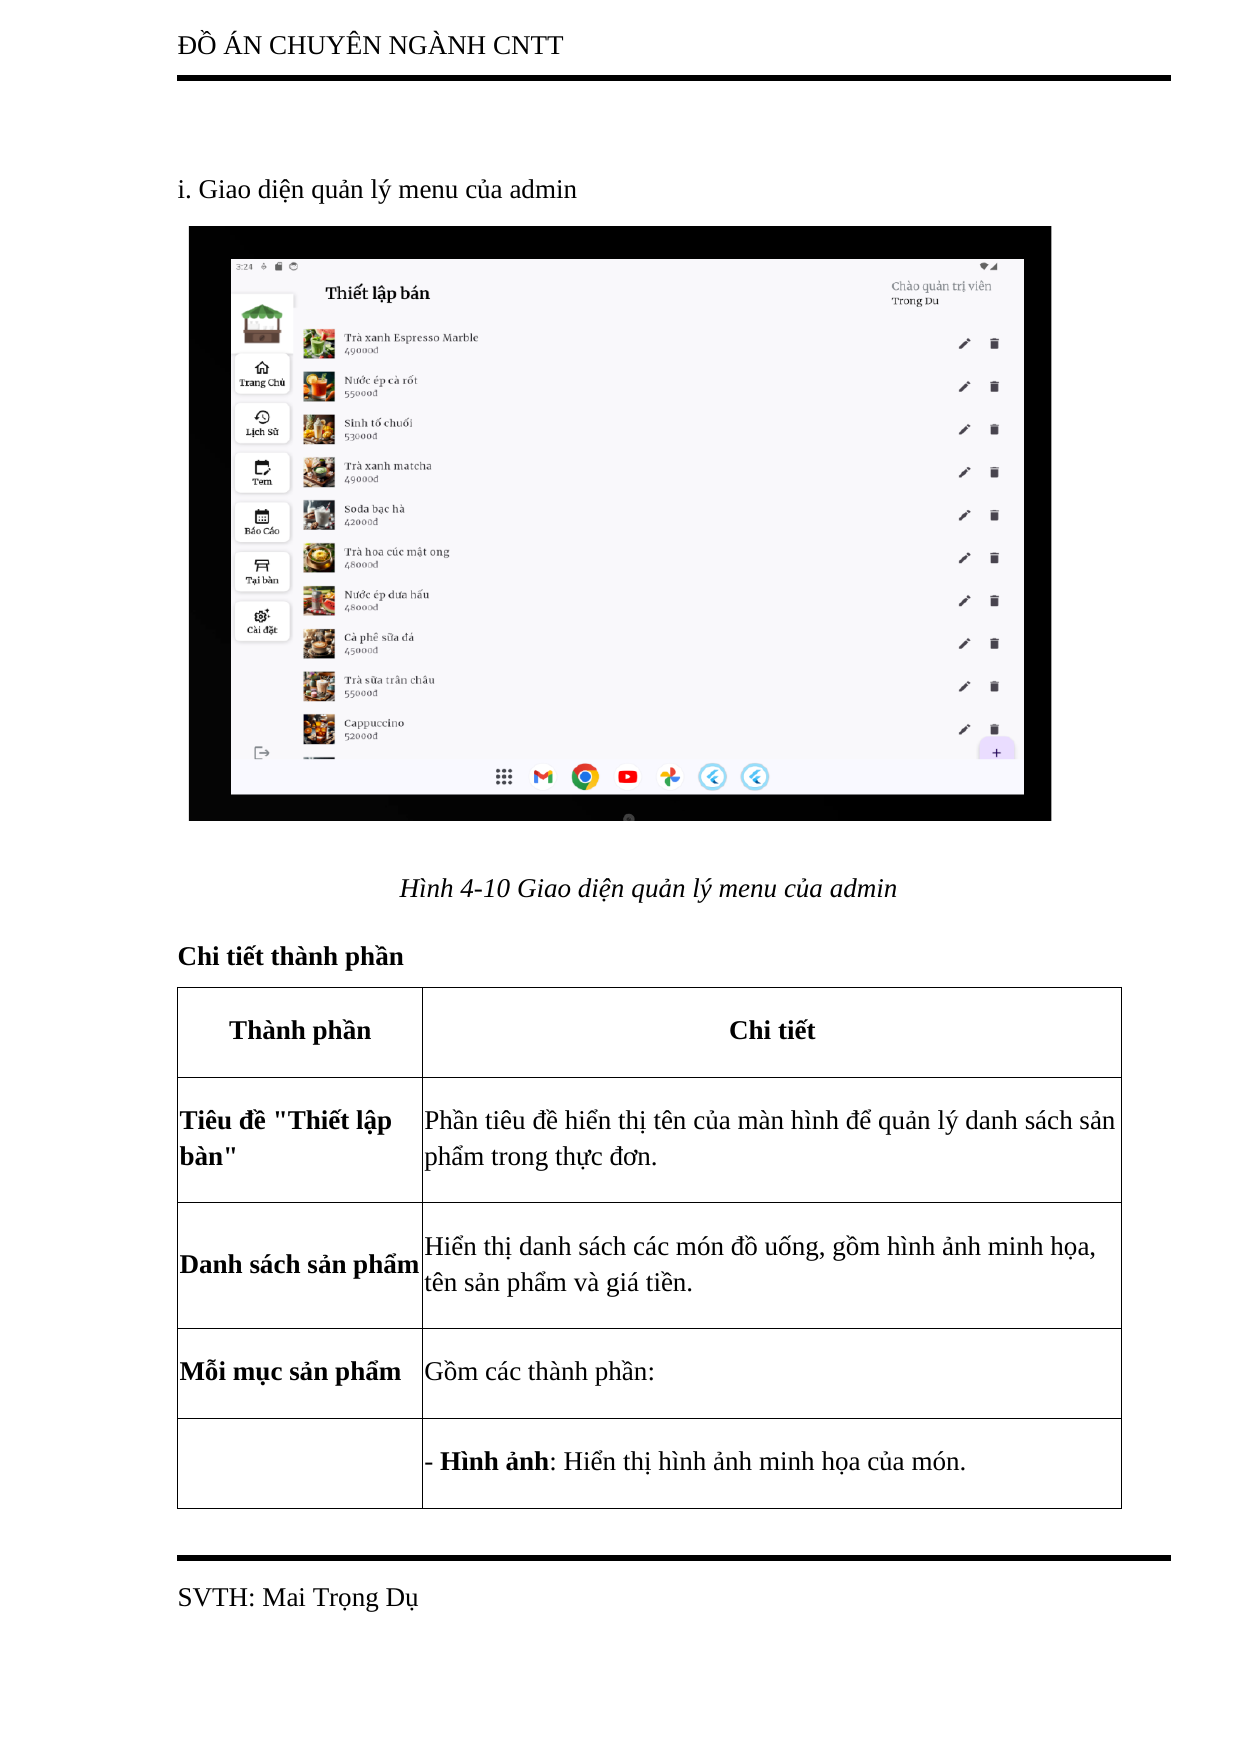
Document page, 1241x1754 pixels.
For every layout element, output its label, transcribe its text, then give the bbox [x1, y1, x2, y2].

table_cell Danh sách sản phẩm [178, 1203, 422, 1328]
table_cell Mỗi mục sản phẩm [178, 1329, 422, 1418]
table_header Thành phần [178, 988, 422, 1077]
table_cell [178, 1419, 422, 1508]
table_cell Phần tiêu đề hiển thị tên của màn hình để quản lý danh sách sản phẩm trong thực đơn. [423, 1078, 1121, 1202]
table_cell Gồm các thành phần: [423, 1329, 1121, 1418]
table_header Chi tiết [423, 988, 1121, 1077]
text Chi tiết thành phần [177, 940, 1122, 971]
picture [188, 226, 1052, 821]
table_cell Hiển thị danh sách các món đồ uống, gồm hình ảnh minh họa, tên sản phẩm và giá tiền. [423, 1203, 1121, 1328]
table_cell - Hình ảnh: Hiển thị hình ảnh minh họa của món. [423, 1419, 1121, 1508]
text i. Giao diện quản lý menu của admin [177, 173, 1122, 204]
table_cell Tiêu đề "Thiết lập bàn" [178, 1078, 422, 1202]
